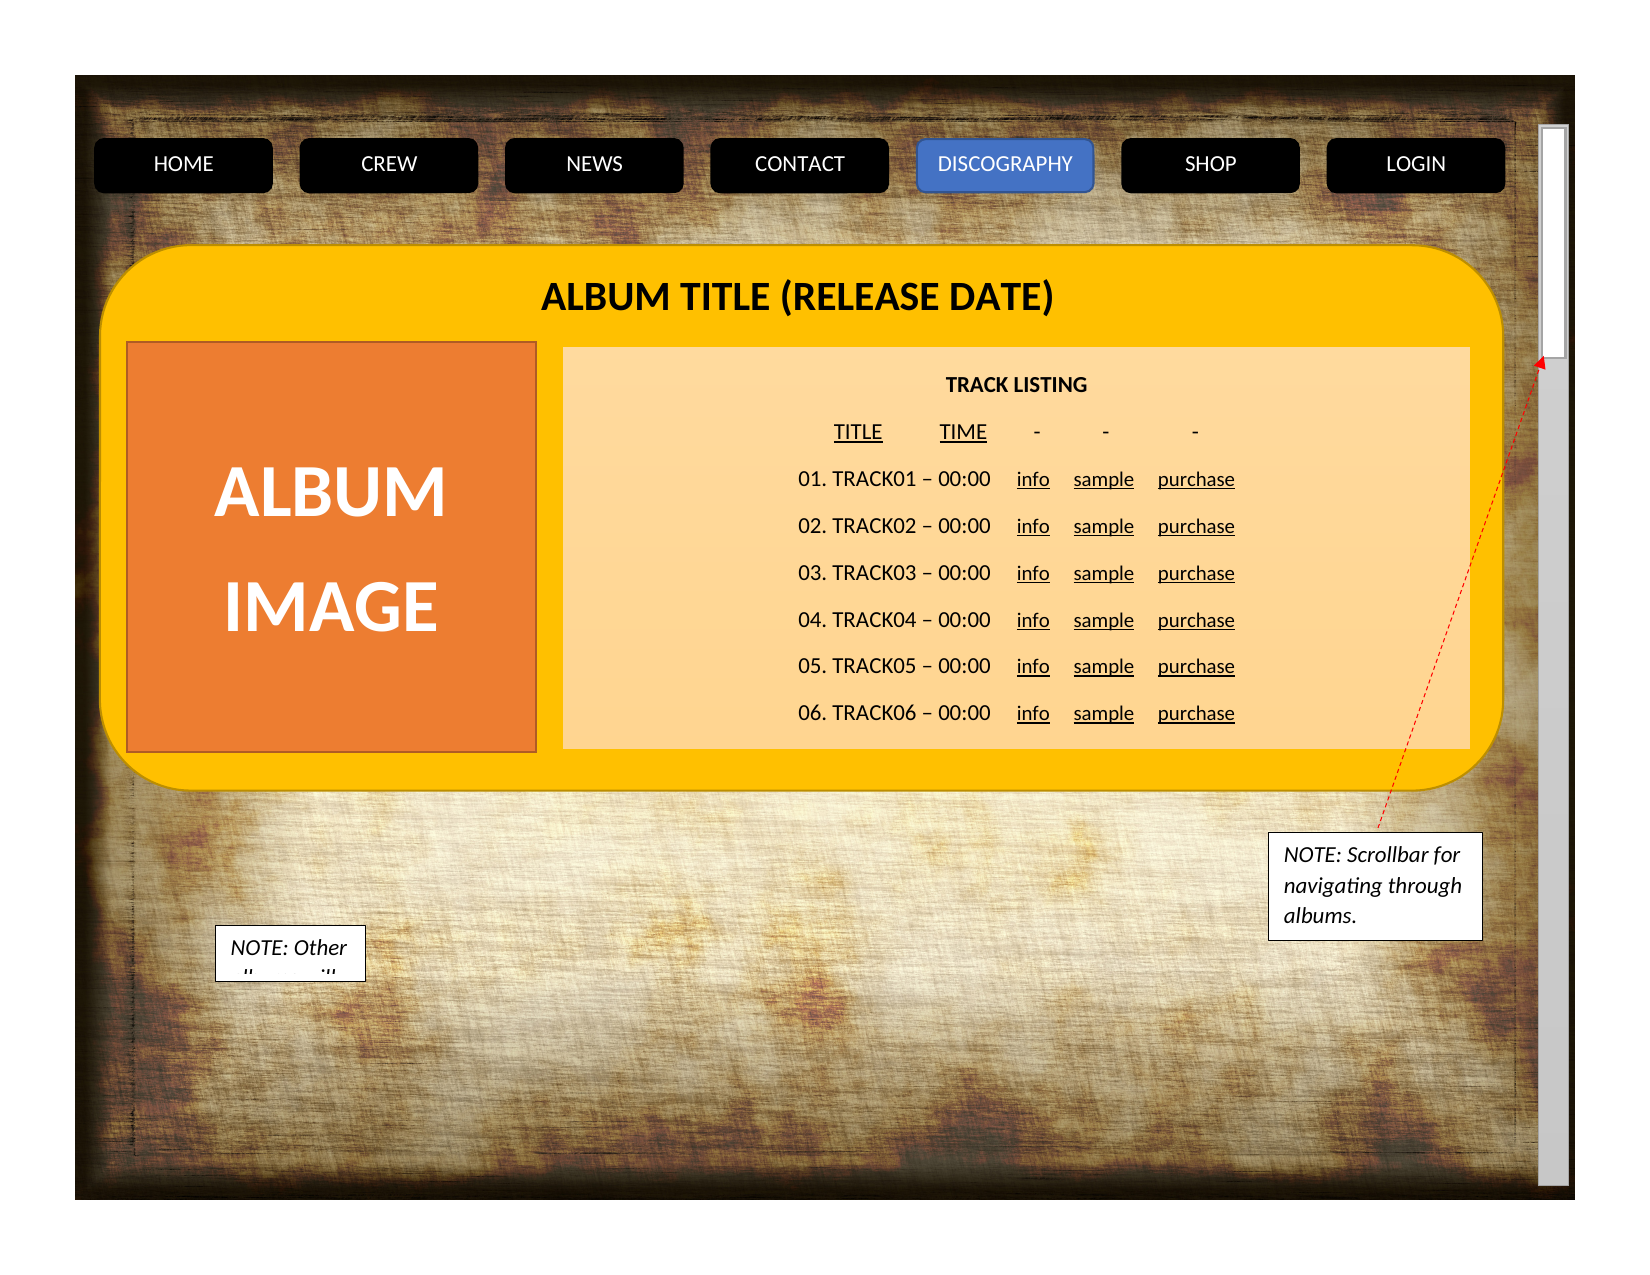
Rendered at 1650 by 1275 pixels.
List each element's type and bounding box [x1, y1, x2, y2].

picture [75, 75, 1575, 1200]
